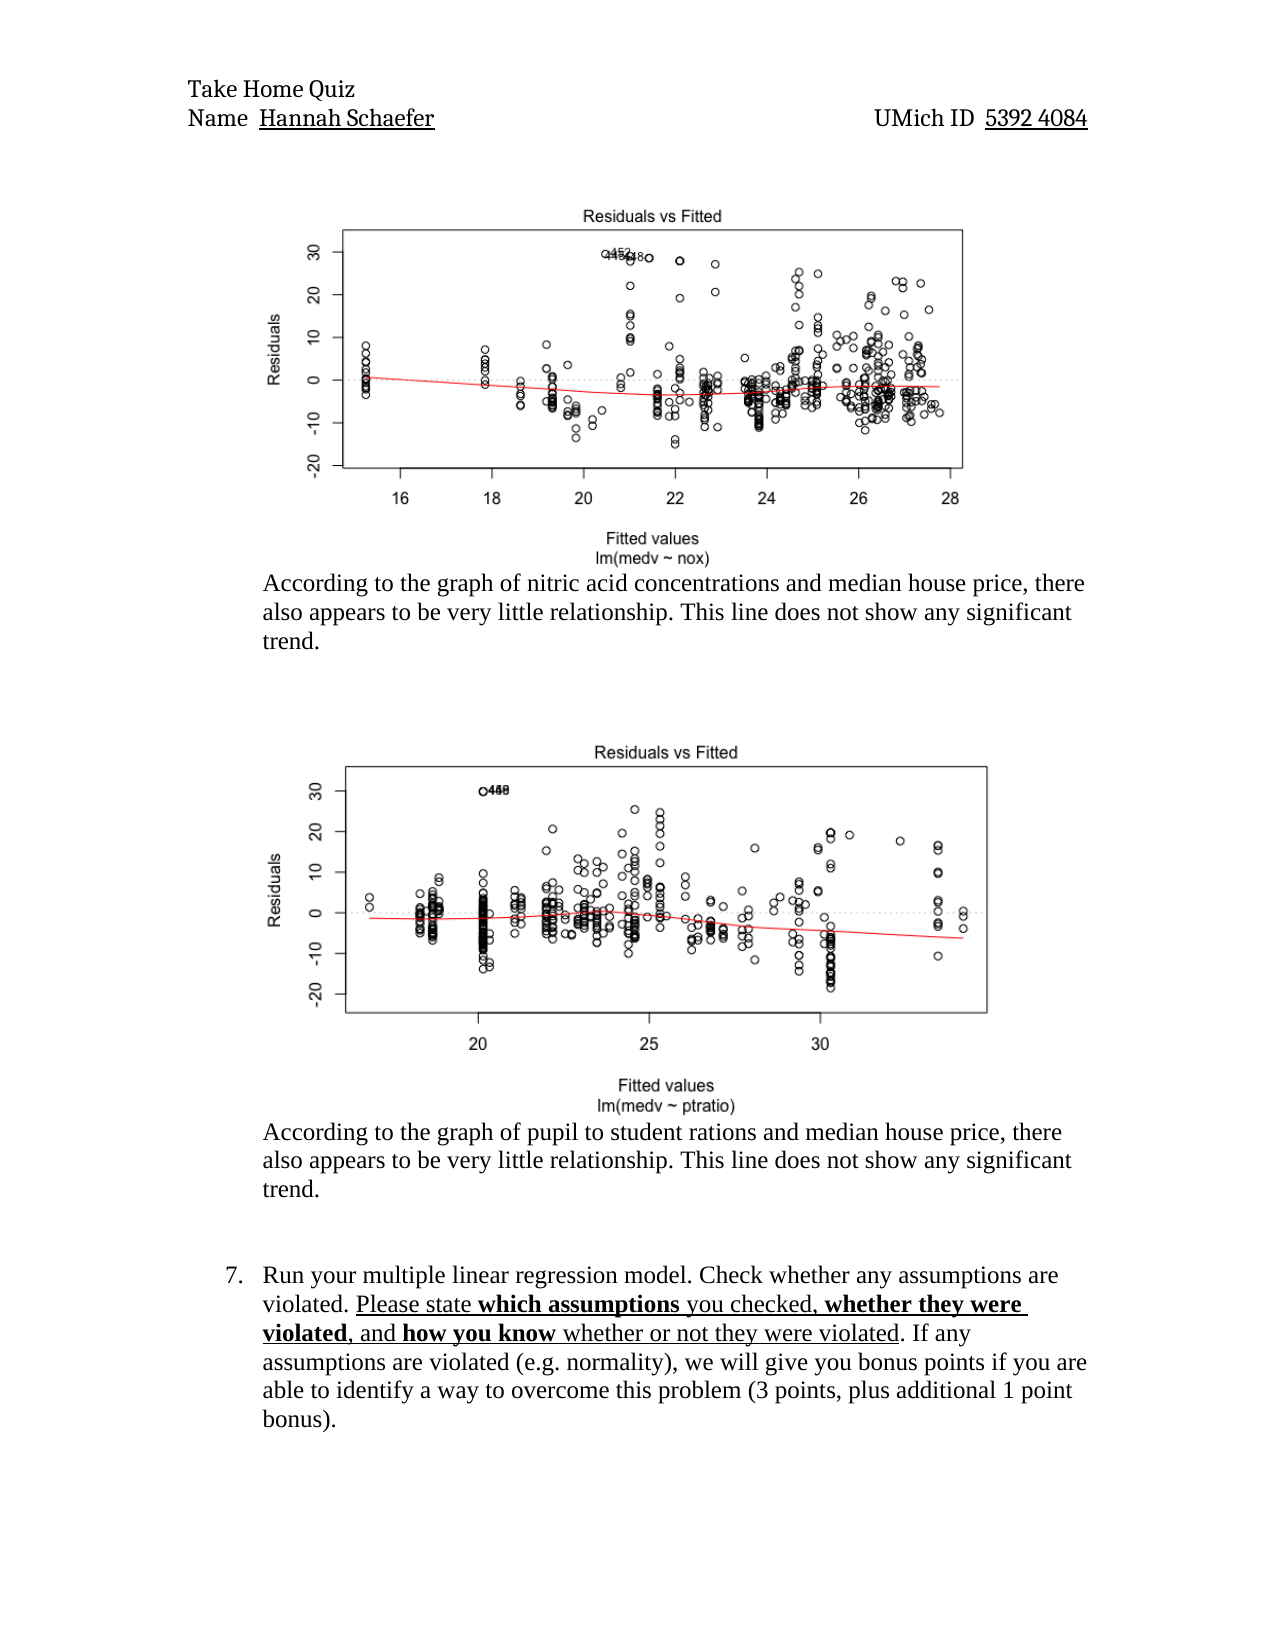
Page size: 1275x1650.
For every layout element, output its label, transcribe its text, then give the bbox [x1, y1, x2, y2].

list Run your multiple linear regression model. Check whether any assumptions are violated. Please state which assumptions you checked, whether they were violated, and how you know whether or not they were violated. If any assumptions are violated (e.g. normality), we will give you bonus points if you are able to identify a way to overcome this problem (3 points, plus additional 1 point bonus). [225, 1260, 1087, 1433]
picture [262, 683, 1029, 1117]
list According to the graph of pupil to student rations and median house price, there also appears to be very little relationship. This line does not show any significant trend. [262, 1117, 1087, 1203]
picture [262, 150, 1004, 569]
list According to the graph of nitric acid concentrations and median house price, there also appears to be very little relationship. This line does not show any significant trend. [262, 568, 1087, 655]
